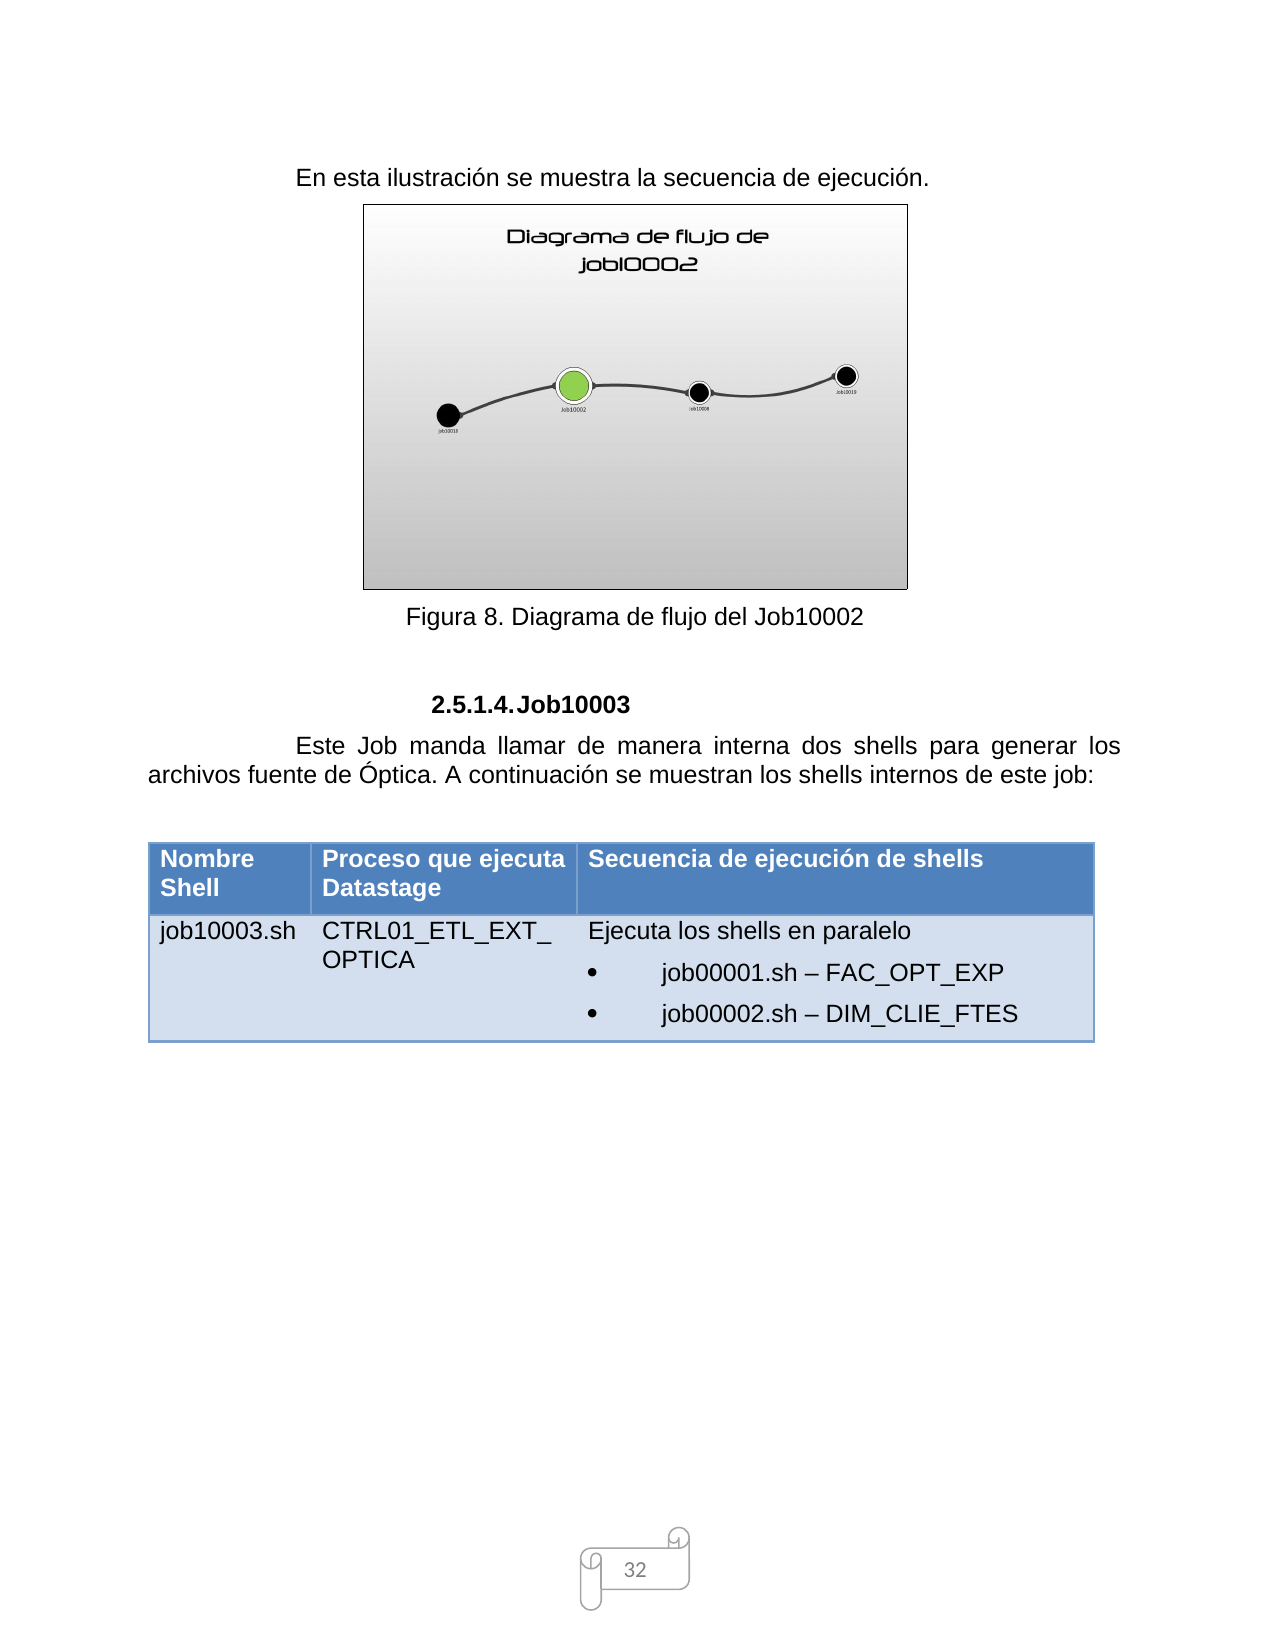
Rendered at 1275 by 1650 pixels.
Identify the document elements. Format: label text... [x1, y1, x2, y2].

picture [364, 205, 907, 589]
table_cell Ejecuta los shells en paralelo job00001.sh – FAC_OPT_EXP job00002.sh – DIM_CLIE_FTES [577, 916, 1093, 1040]
text Figura 8. Diagrama de flujo del Job10002 [148, 602, 1122, 630]
text En esta ilustración se muestra la secuencia de ejecución. [148, 162, 1122, 191]
subtitle Job10003 [283, 690, 1122, 718]
table_cell CTRL01_ETL_EXT_OPTICA [311, 916, 577, 1040]
table_cell job10003.sh [150, 916, 311, 1040]
table_header Proceso que ejecuta Datastage [312, 844, 576, 914]
table_header Nombre Shell [150, 844, 310, 914]
text Este Job manda llamar de manera interna dos shells para generar los archivos fuente de Óptica. A continuación se muestran los shells internos de este job: [148, 731, 1122, 788]
table_header Secuencia de ejecución de shells [578, 844, 1093, 914]
